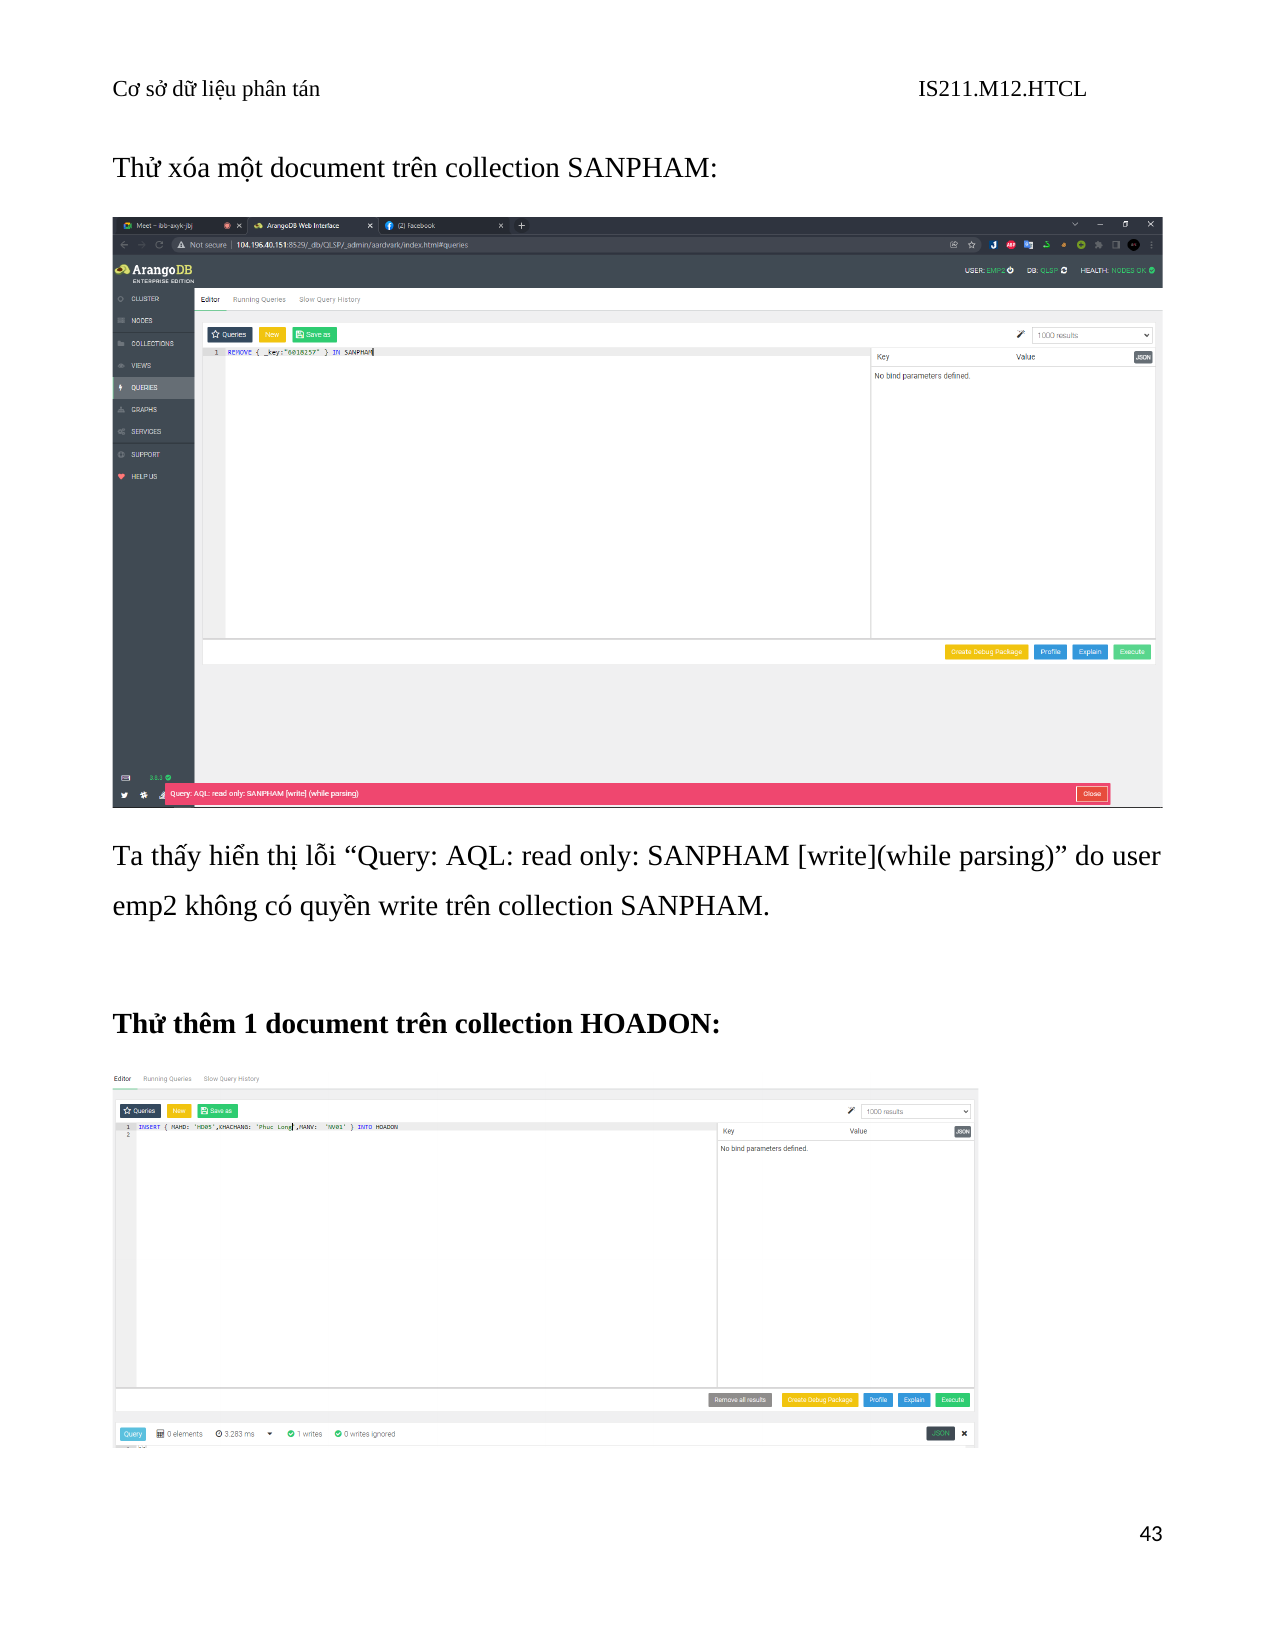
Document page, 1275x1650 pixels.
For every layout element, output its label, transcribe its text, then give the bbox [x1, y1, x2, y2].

text Thử thêm 1 document trên collection HOADON: [112, 956, 1162, 1039]
text Thử xóa một document trên collection SANPHAM: [112, 150, 1162, 183]
picture [112, 1072, 979, 1448]
picture [112, 217, 1163, 808]
text Ta thấy hiển thị lỗi “Query: AQL: read only: SANPHAM [write](while parsing)” do user emp2 không có quyền write trên collection SANPHAM. [112, 838, 1162, 922]
